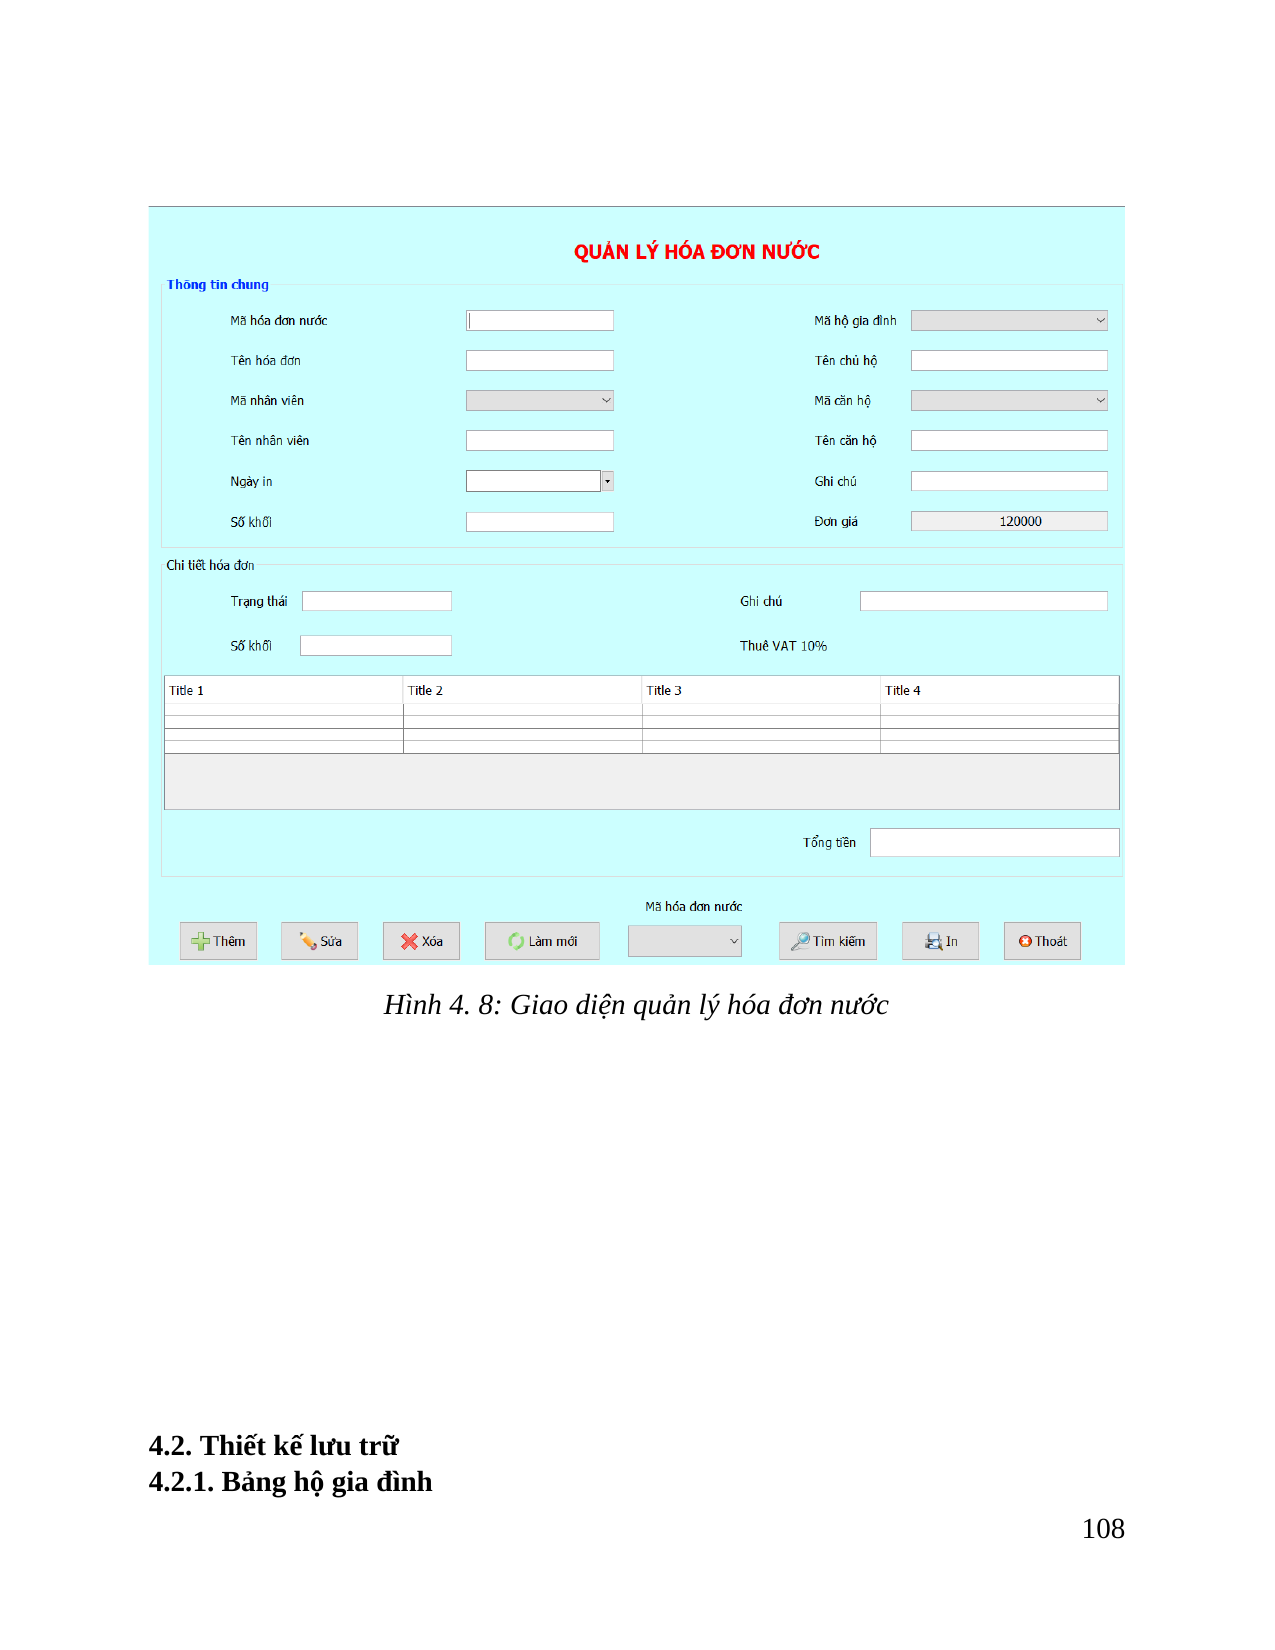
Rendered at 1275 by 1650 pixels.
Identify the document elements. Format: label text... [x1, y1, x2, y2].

text Hình 4. 8: Giao diện quản lý hóa đơn nước [150, 987, 1125, 1021]
picture [148, 206, 1125, 965]
text 4.2.1. Bảng hộ gia đình [148, 1464, 1125, 1498]
text 4.2. Thiết kế lưu trữ [148, 1428, 1125, 1461]
